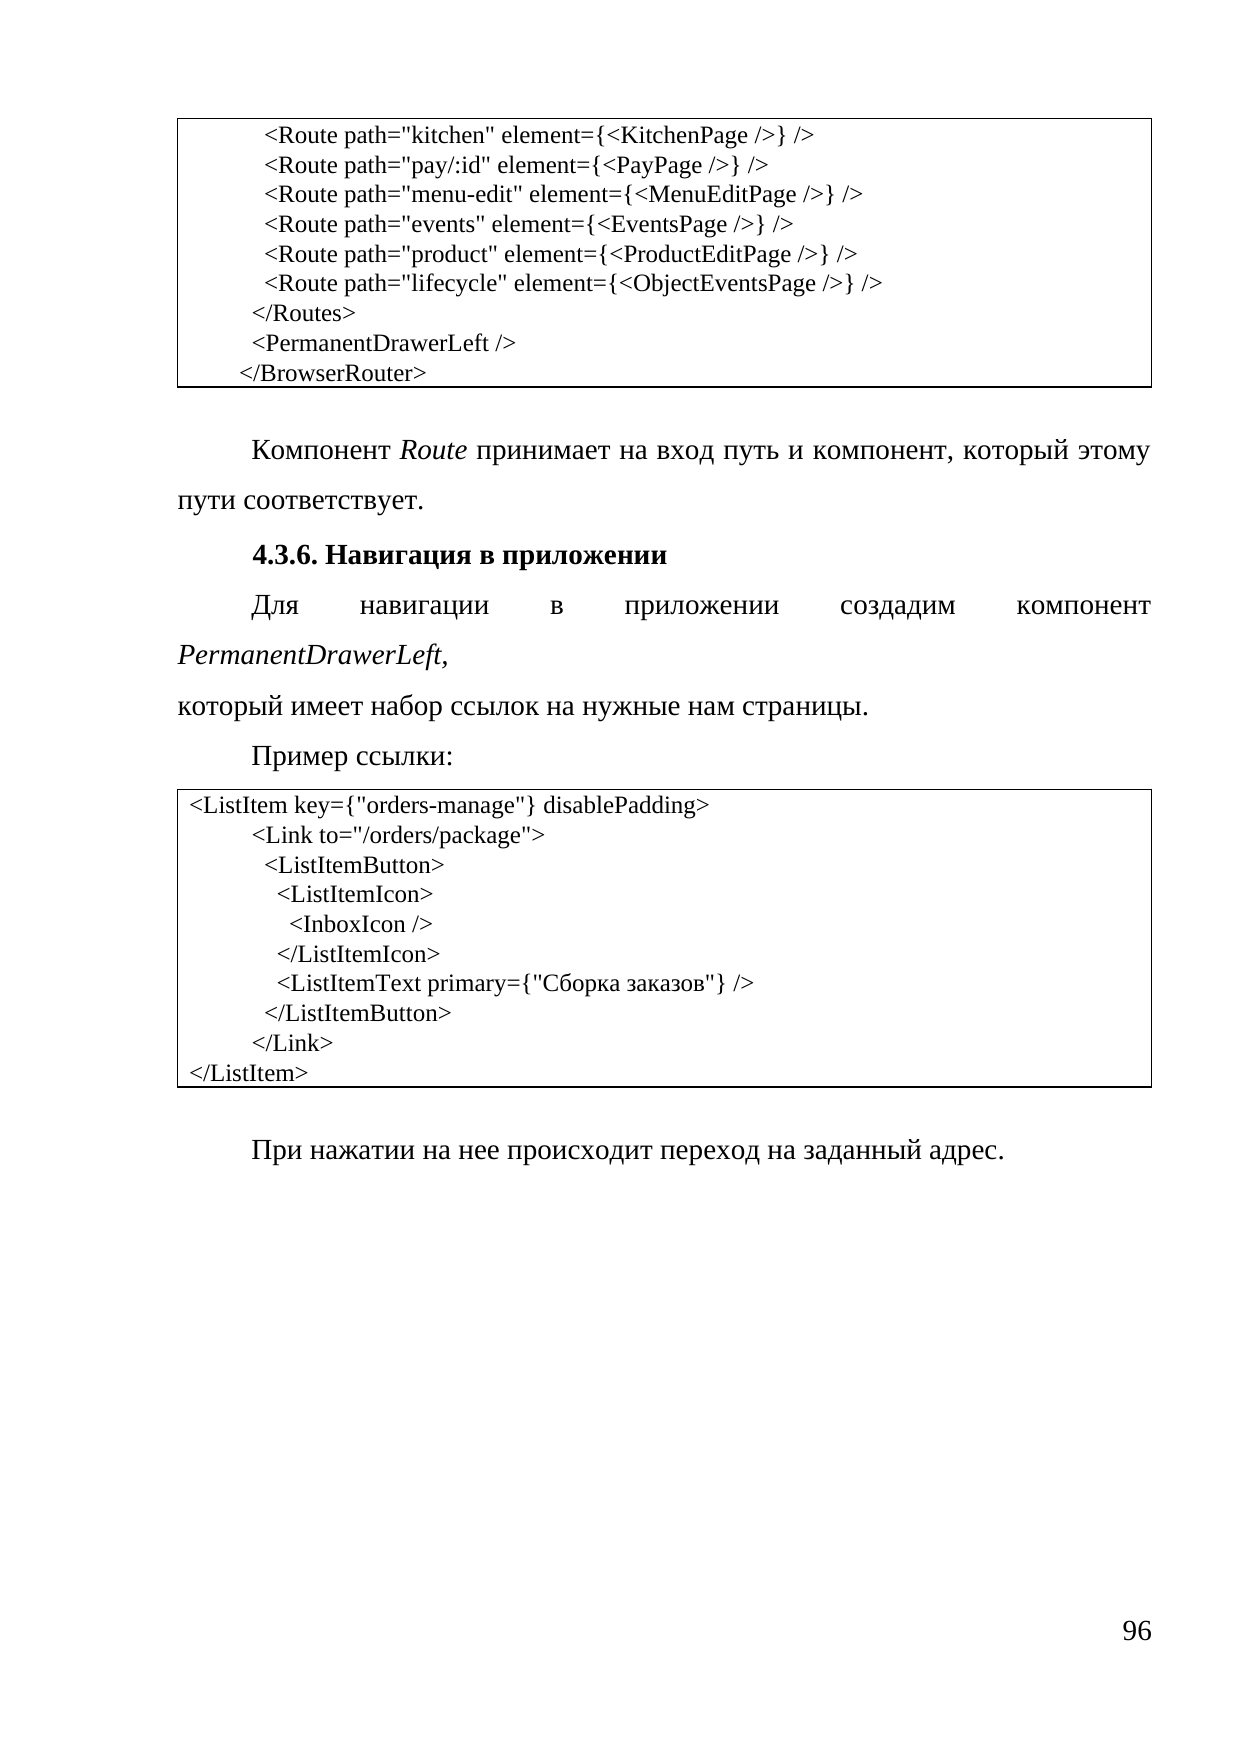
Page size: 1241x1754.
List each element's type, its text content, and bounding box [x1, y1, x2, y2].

text Пример ссылки: [177, 738, 1152, 772]
text При нажатии на нее происходит переход на заданный адрес. [177, 1132, 1152, 1166]
text Компонент Route принимает на вход путь и компонент, который этому пути соответствует. [177, 432, 1152, 516]
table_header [178, 119, 1151, 386]
text Для навигации в приложении создадим компонент PermanentDrawerLeft, [177, 587, 1152, 671]
subtitle Навигация в приложении [252, 537, 1152, 570]
table_header <ListItem key={"orders-manage"} disablePadding> <Link to="/orders/package"> <ListItemButton> <ListItemIcon> <InboxIcon /> </ListItemIcon> <ListItemText primary={"Сборка заказов"} /> </ListItemButton> </Link> </ListItem> [178, 790, 1151, 1086]
text который имеет набор ссылок на нужные нам страницы. [177, 688, 1152, 721]
